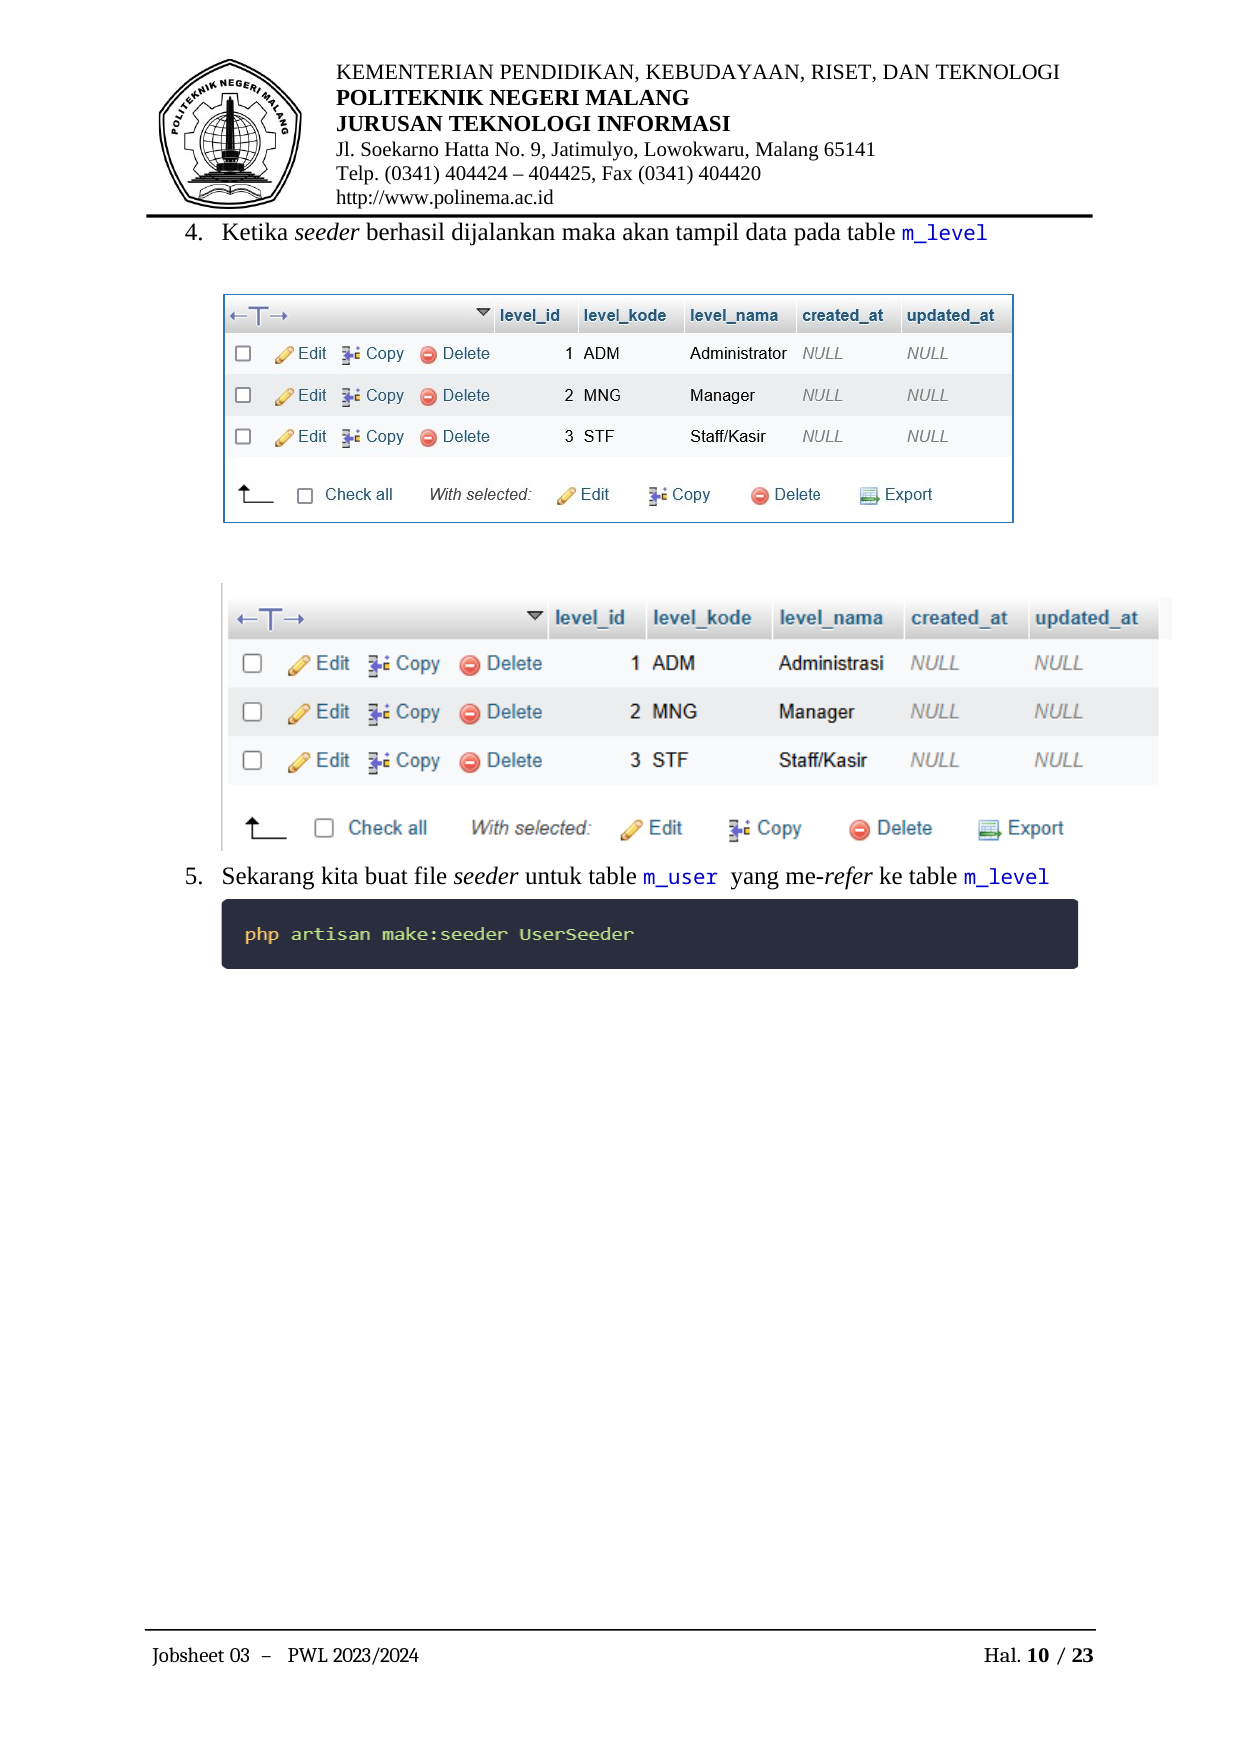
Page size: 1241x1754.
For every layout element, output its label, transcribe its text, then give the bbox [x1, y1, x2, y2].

picture [158, 59, 302, 209]
picture [221, 583, 1197, 851]
list Sekarang kita buat file seeder untuk table m_user yang me-refer ke table m_level [184, 861, 1107, 891]
picture [221, 899, 1079, 969]
list Ketika seeder berhasil dijalankan maka akan tampil data pada table m_level [184, 217, 1107, 246]
picture [225, 297, 1012, 506]
